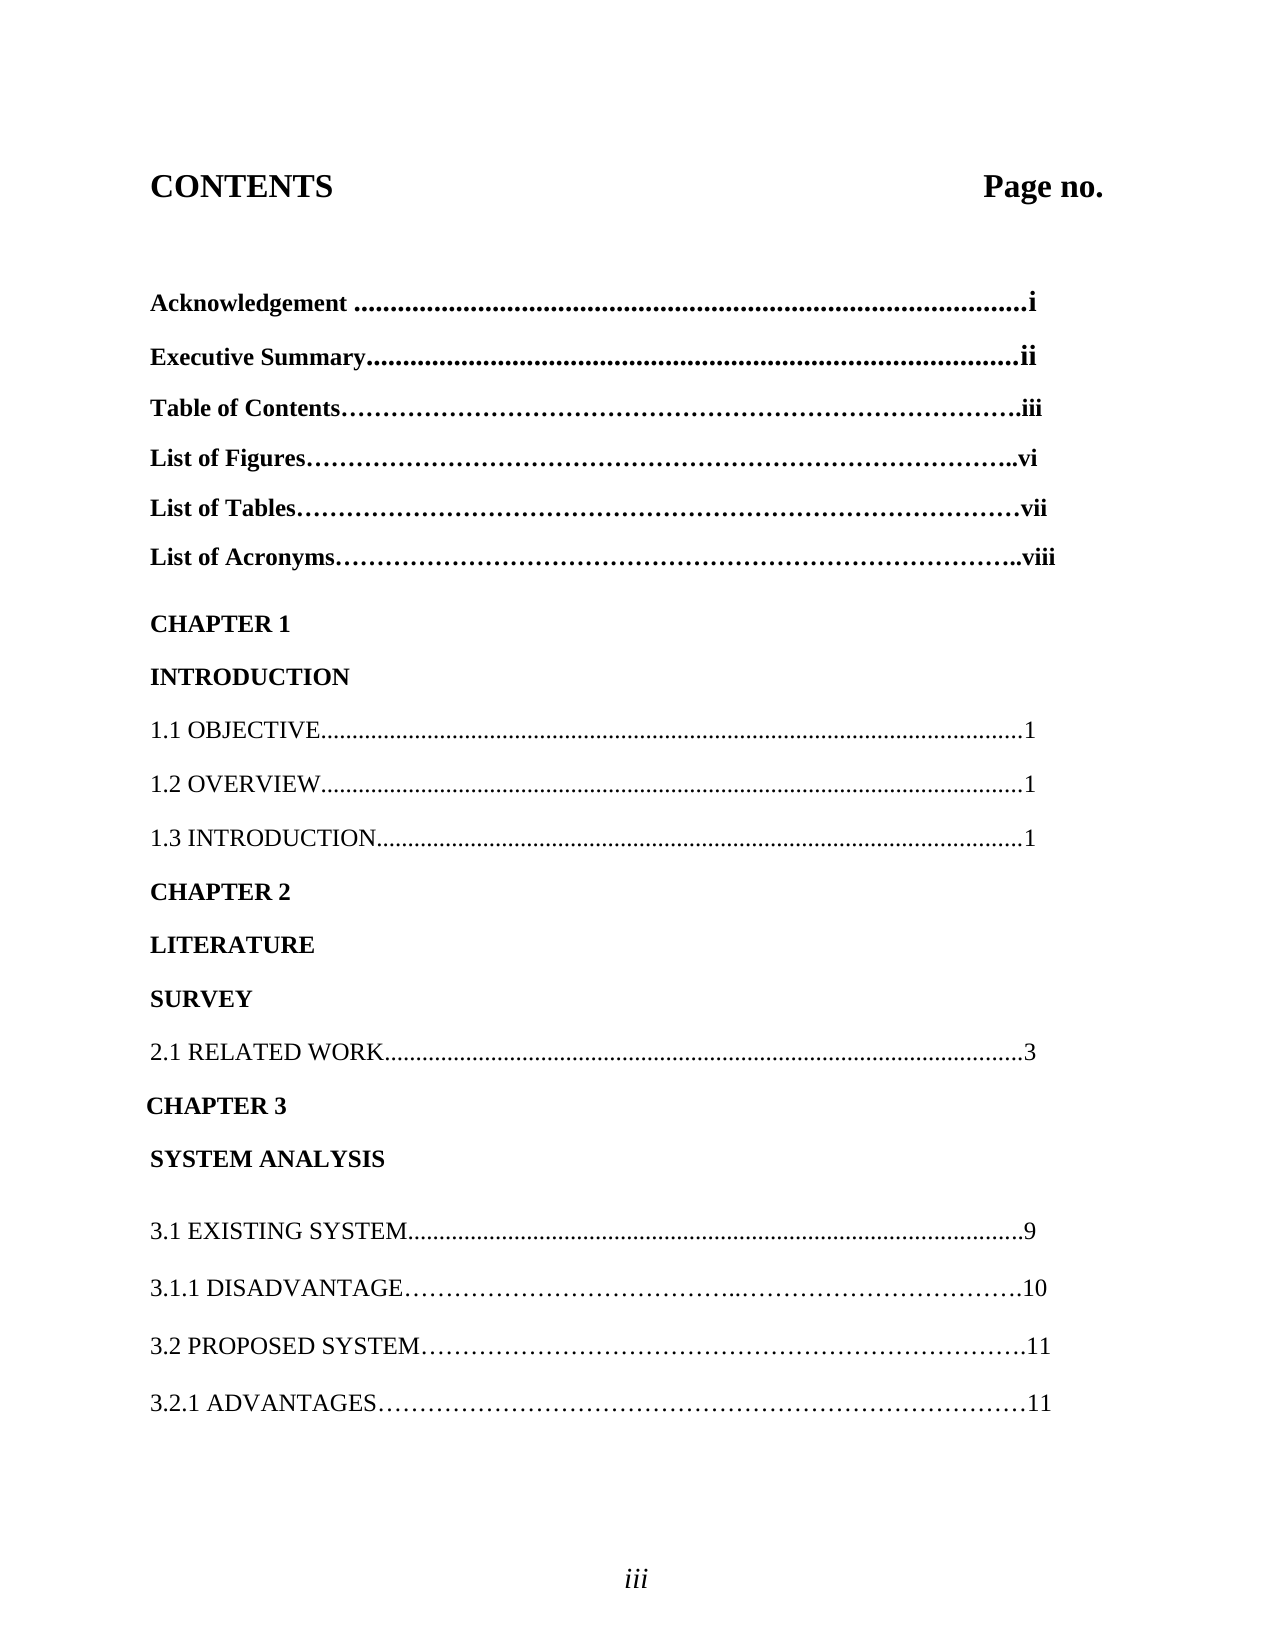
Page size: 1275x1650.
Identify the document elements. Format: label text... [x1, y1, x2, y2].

subtitle CONTENTS Page no. [150, 166, 1171, 205]
text iii [104, 1562, 1171, 1595]
